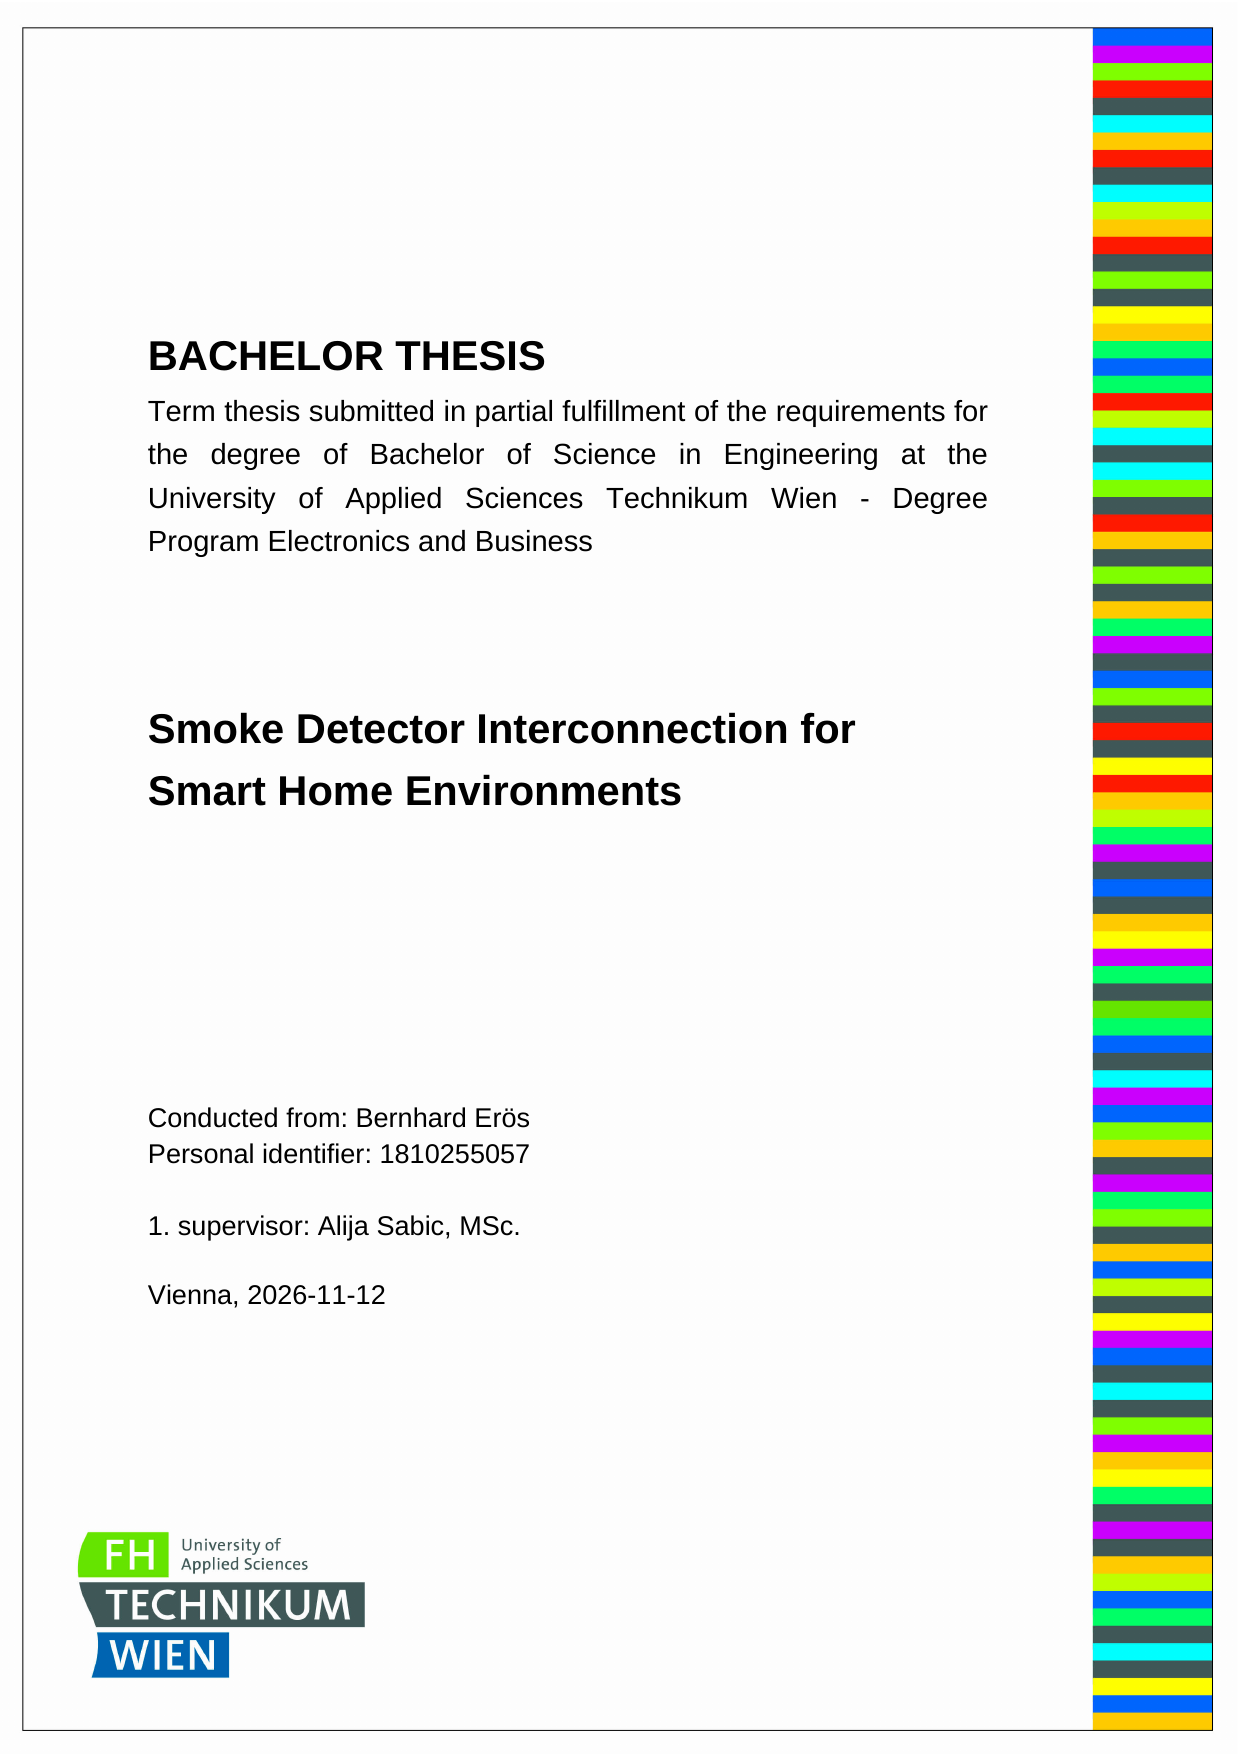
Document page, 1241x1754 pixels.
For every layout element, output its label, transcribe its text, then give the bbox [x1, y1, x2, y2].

text BACHELOR THESIS [148, 331, 1092, 379]
text Vienna, 2020-05-04 [148, 1279, 1092, 1310]
text Smoke Detector Interconnection for [148, 704, 1092, 752]
text Conducted from: Bernhard Erös [148, 1102, 1092, 1134]
picture [0, 2, 1238, 1754]
text 1. supervisor: Alija Sabic, MSc. [148, 1210, 1092, 1241]
text Personal identifier: 1810255057 [148, 1138, 1092, 1169]
text Smart Home Environments [148, 767, 1092, 815]
text Term thesis submitted in partial fulfillment of the requirements for the degree of Bachelor of Science in Engineering at the University of Applied Sciences Technikum Wien - Degree Program Electronics and Business [148, 394, 989, 558]
